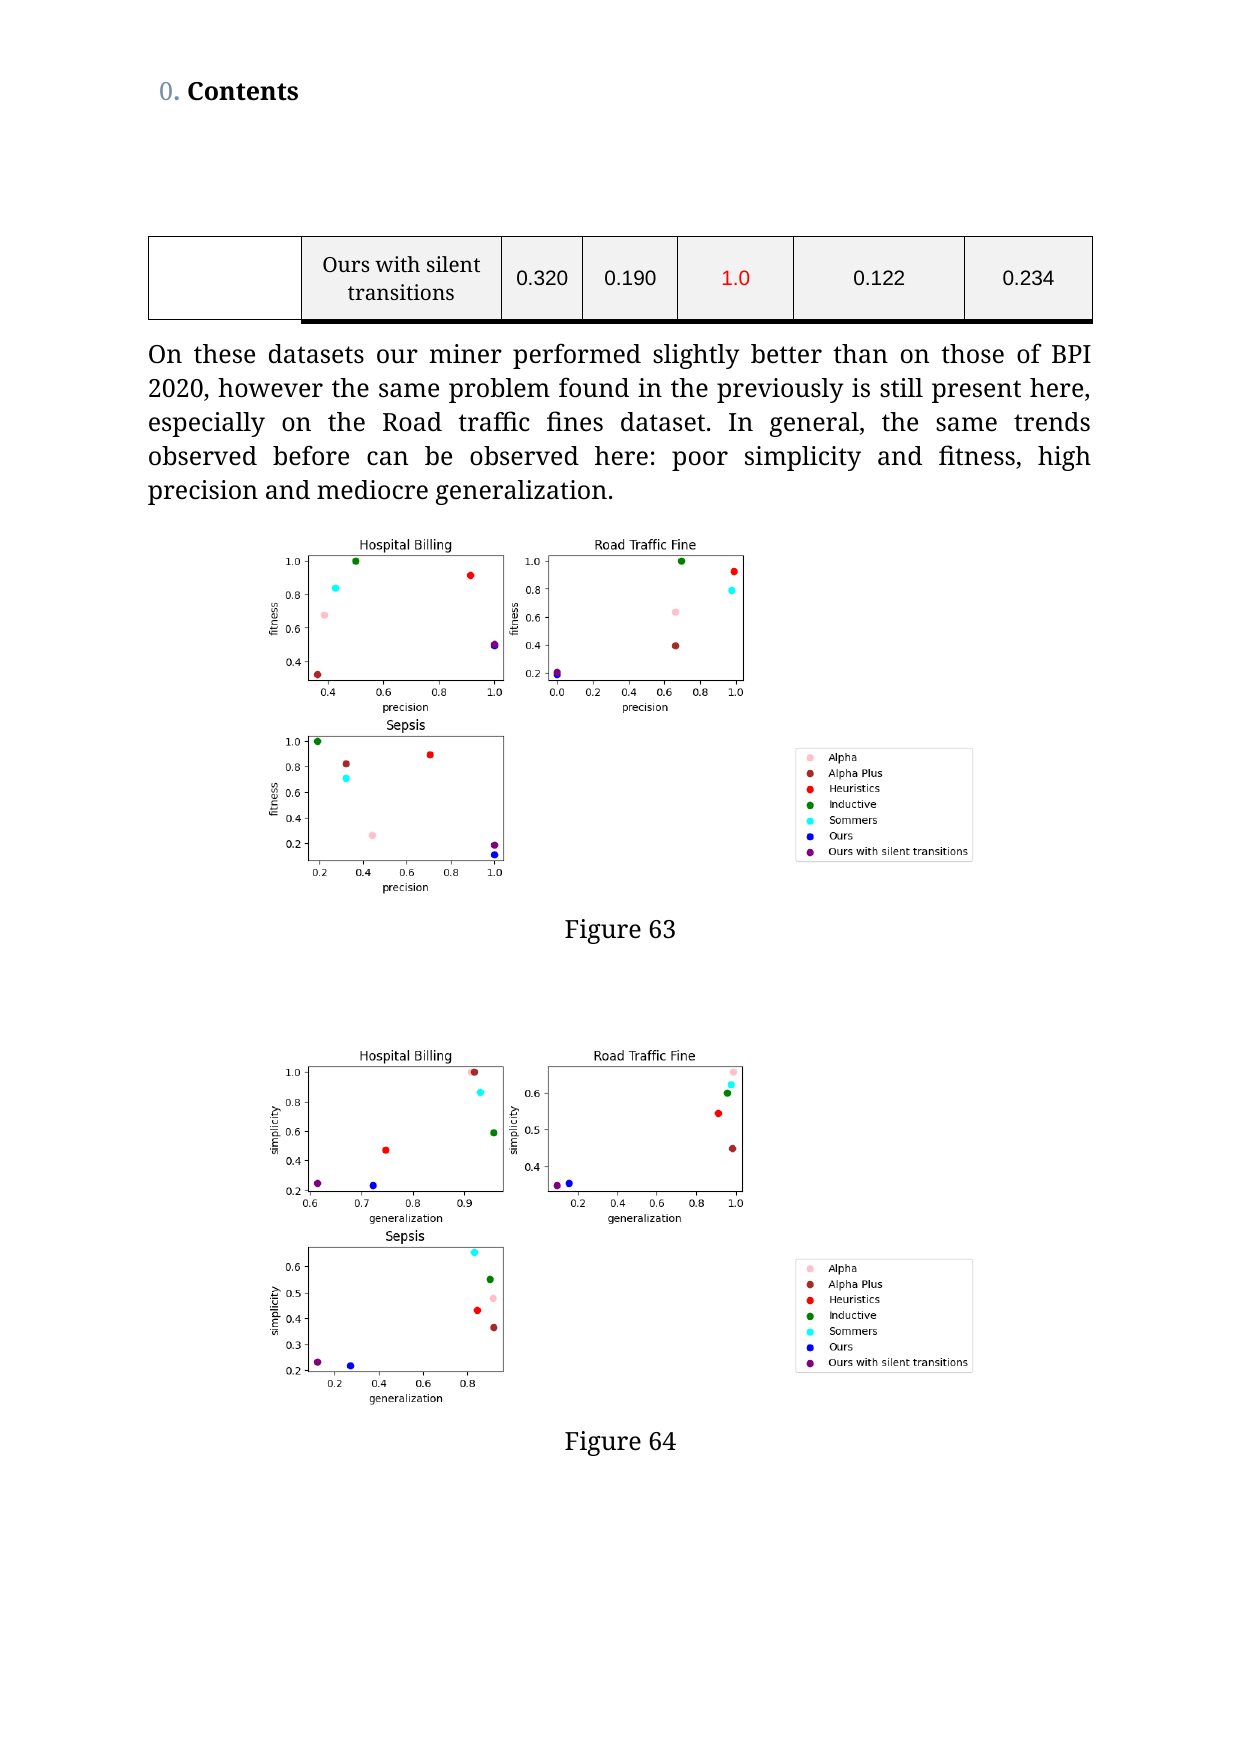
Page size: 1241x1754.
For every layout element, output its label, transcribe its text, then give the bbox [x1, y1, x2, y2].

table_cell Figure 64 [251, 1030, 989, 1495]
table_cell 0.234 [965, 237, 1092, 319]
table_cell 0.122 [794, 237, 964, 319]
picture [262, 531, 978, 900]
table_cell 0.320 [502, 237, 582, 319]
table_cell Ours with silent transitions [302, 237, 501, 319]
table_header Figure 63 [251, 519, 989, 1030]
text On these datasets our miner performed slightly better than on those of BPI 2020, however the same problem found in the previously is still present here, especially on the Road traffic fines dataset. In general, the same trends observed before can be observed here: poor simplicity and fitness, high precision and mediocre generalization. [148, 336, 1092, 507]
table_cell 0.190 [583, 237, 677, 319]
table_cell 1.0 [678, 237, 793, 319]
picture [262, 1042, 978, 1411]
